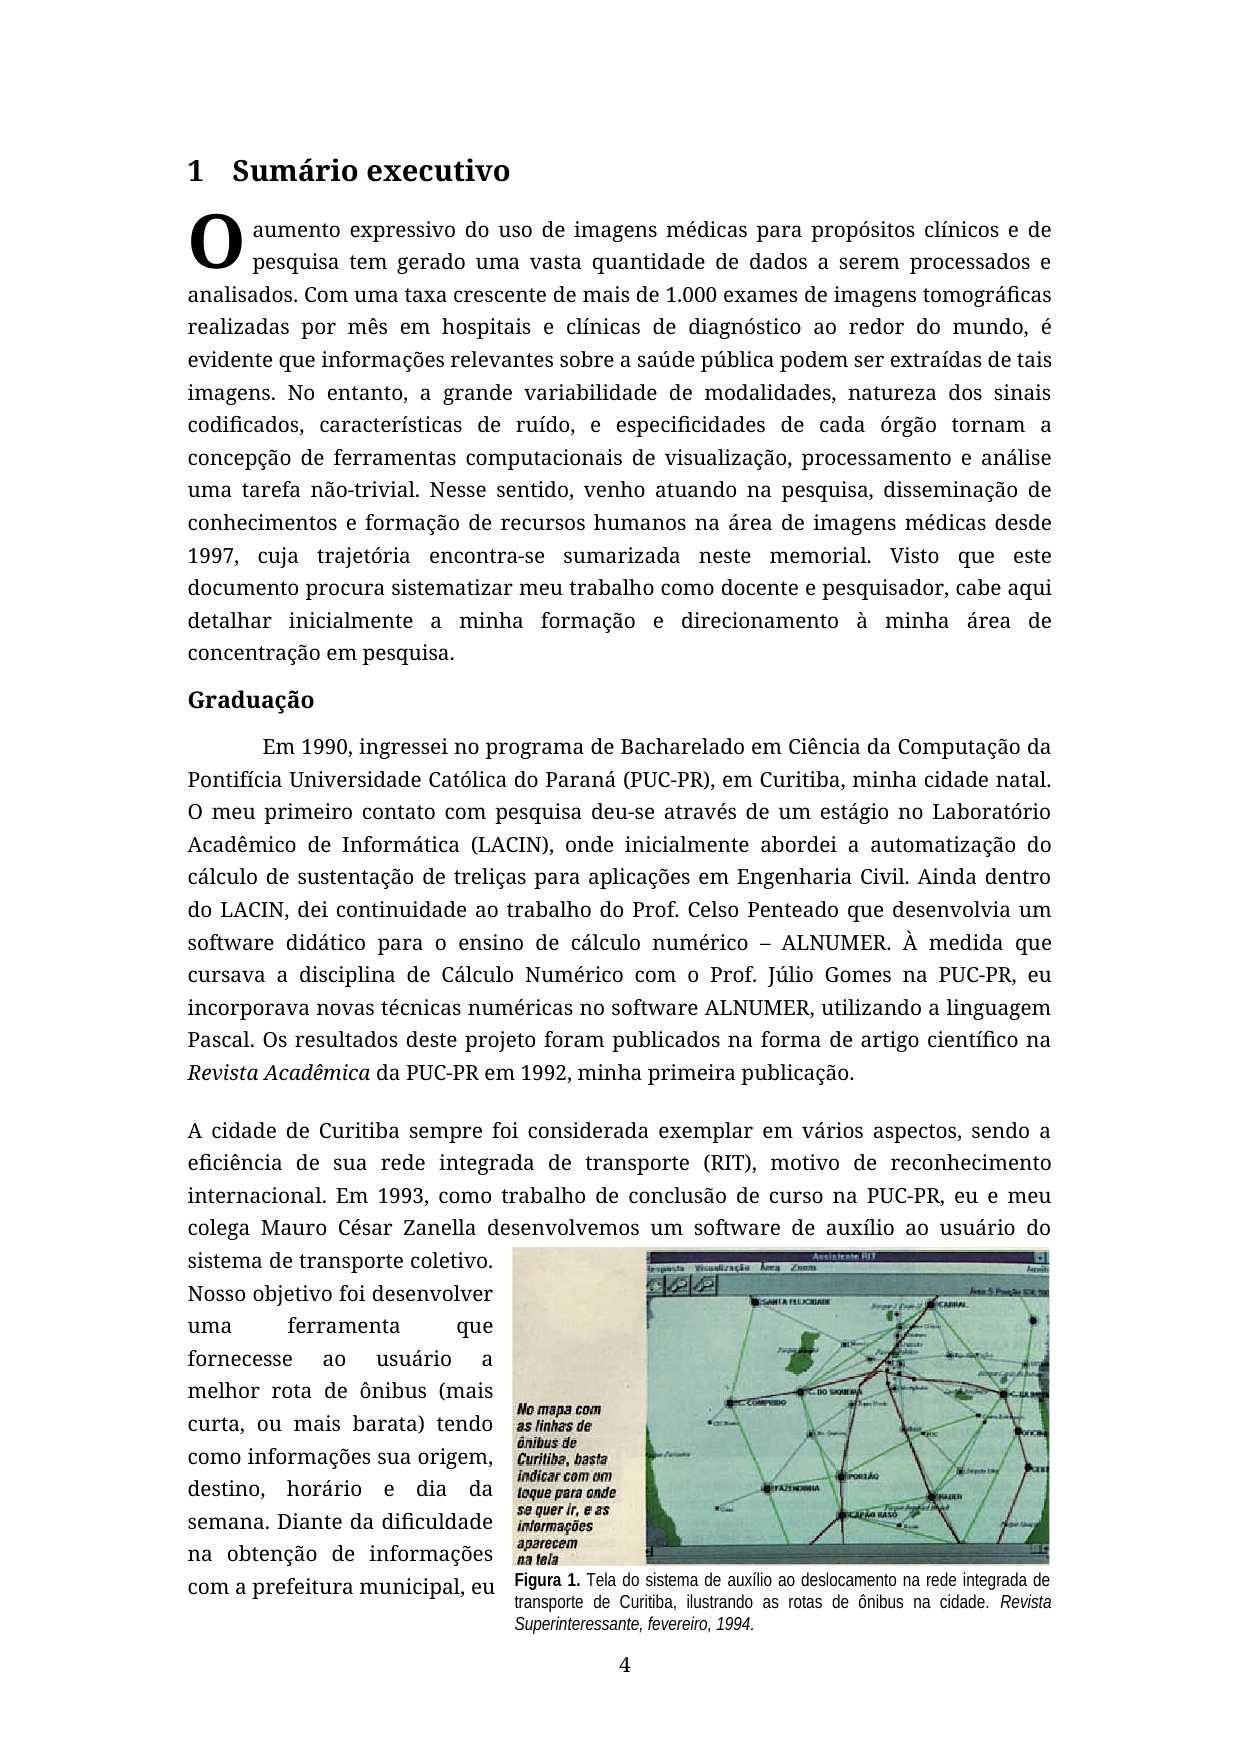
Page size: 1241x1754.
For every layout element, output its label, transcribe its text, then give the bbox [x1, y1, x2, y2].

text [187, 1116, 1053, 1601]
list Em 1990, ingressei no programa de Bacharelado em Ciência da Computação da Pontifícia Universidade Católica do Paraná (PUC-PR), em Curitiba, minha cidade natal. O meu primeiro contato com pesquisa deu-se através de um estágio no Laboratório Acadêmico de Informática (LACIN), onde inicialmente abordei a automatização do cálculo de sustentação de treliças para aplicações em Engenharia Civil. Ainda dentro do LACIN, dei continuidade ao trabalho do Prof. Celso Penteado que desenvolvia um software didático para o ensino de cálculo numérico – ALNUMER. À medida que cursava a disciplina de Cálculo Numérico com o Prof. Júlio Gomes na PUC-PR, eu incorporava novas técnicas numéricas no software ALNUMER, utilizando a linguagem Pascal. Os resultados deste projeto foram publicados na forma de artigo científico na Revista Acadêmica da PUC-PR em 1992, minha primeira publicação. [187, 732, 1053, 1087]
list aumento expressivo do uso de imagens médicas para propósitos clínicos e de pesquisa tem gerado uma vasta quantidade de dados a serem processados e analisados. Com uma taxa crescente de mais de 1.000 exames de imagens tomográficas realizadas por mês em hospitais e clínicas de diagnóstico ao redor do mundo, é evidente que informações relevantes sobre a saúde pública podem ser extraídas de tais imagens. No entanto, a grande variabilidade de modalidades, natureza dos sinais codificados, características de ruído, e especificidades de cada órgão tornam a concepção de ferramentas computacionais de visualização, processamento e análise uma tarefa não-trivial. Nesse sentido, venho atuando na pesquisa, disseminação de conhecimentos e formação de recursos humanos na área de imagens médicas desde 1997, cuja trajetória encontra-se sumarizada neste memorial. Visto que este documento procura sistematizar meu trabalho como docente e pesquisador, cabe aqui detalhar inicialmente a minha formação e direcionamento à minha área de concentração em pesquisa. [187, 215, 1053, 667]
list Graduação [187, 684, 1053, 715]
text Sumário executivo [187, 150, 1053, 190]
picture [512, 1247, 1050, 1566]
